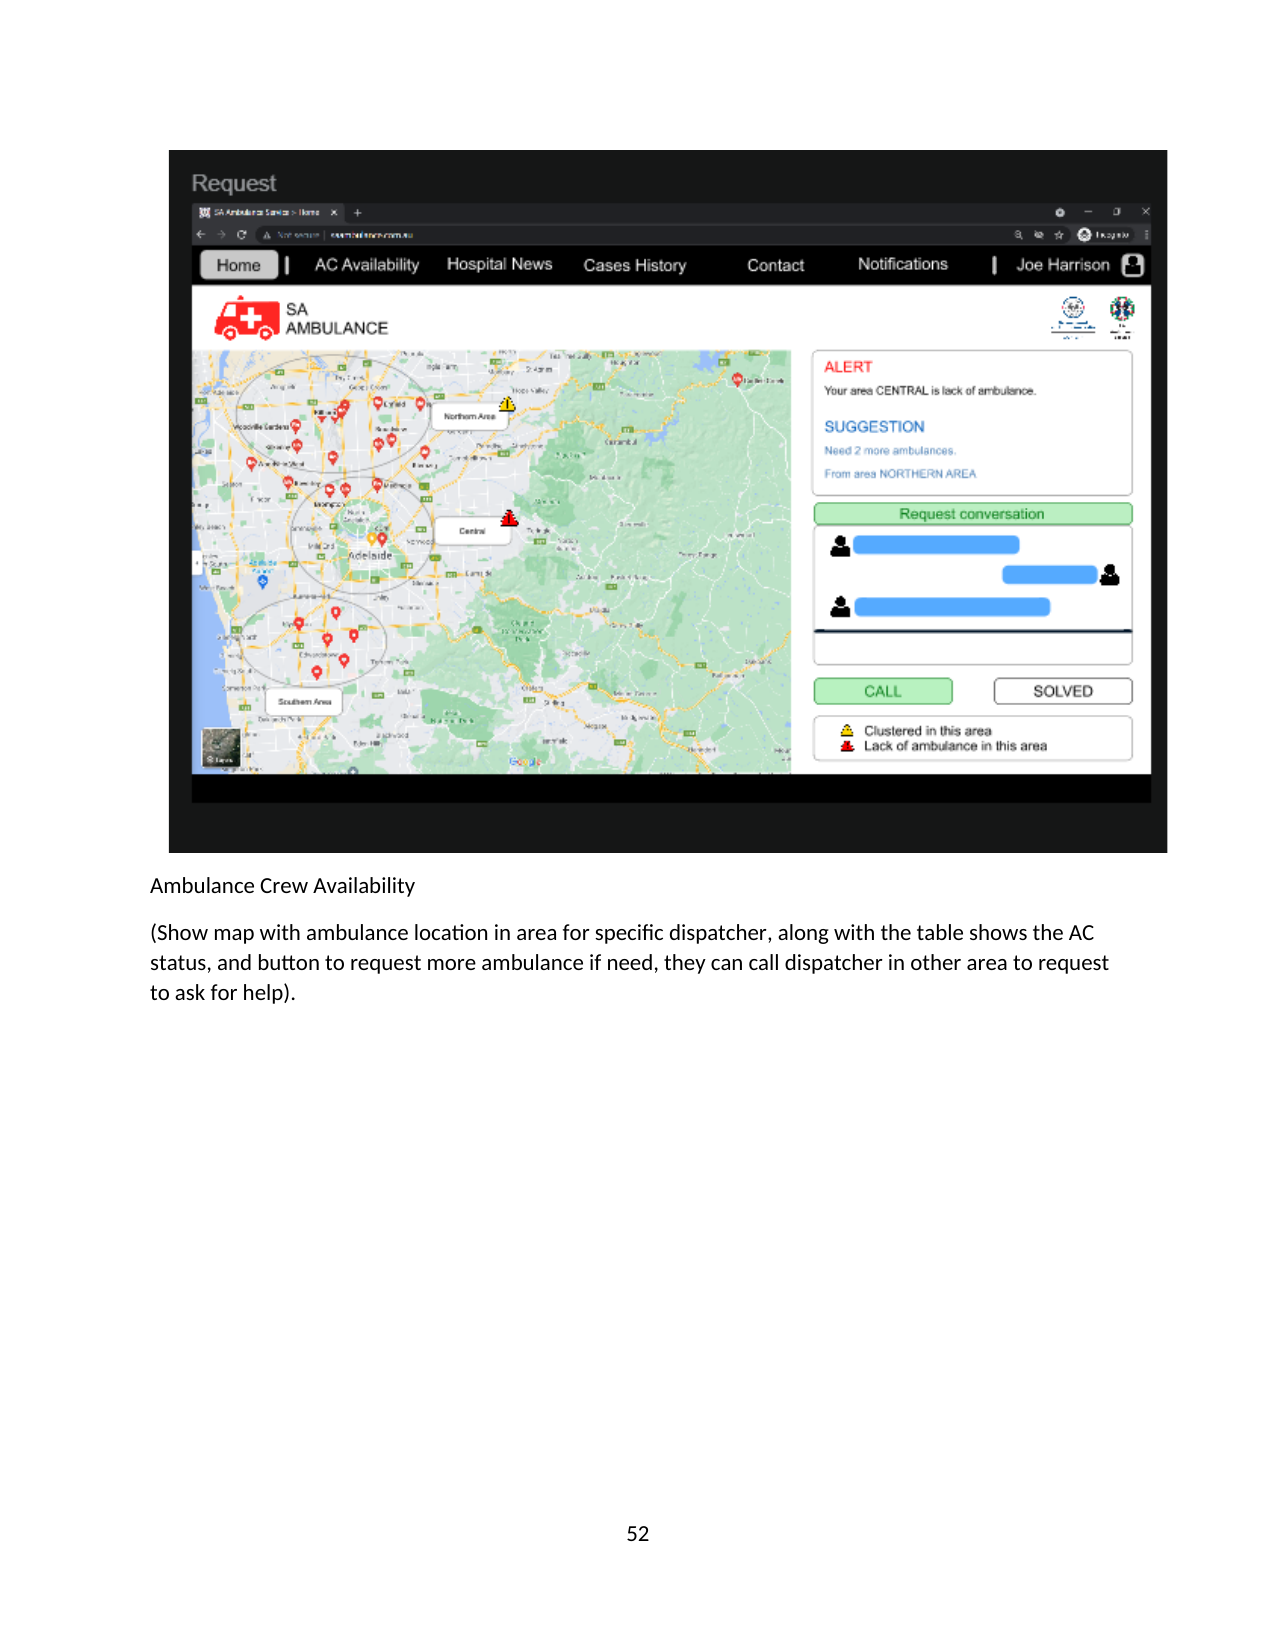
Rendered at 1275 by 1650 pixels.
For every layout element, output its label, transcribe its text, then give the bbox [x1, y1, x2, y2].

text Ambulance Crew Availability [150, 871, 1125, 899]
text (Show map with ambulance location in area for specific dispatcher, along with the table shows the AC status, and button to request more ambulance if need, they can call dispatcher in other area to request to ask for help). [150, 918, 1125, 1007]
